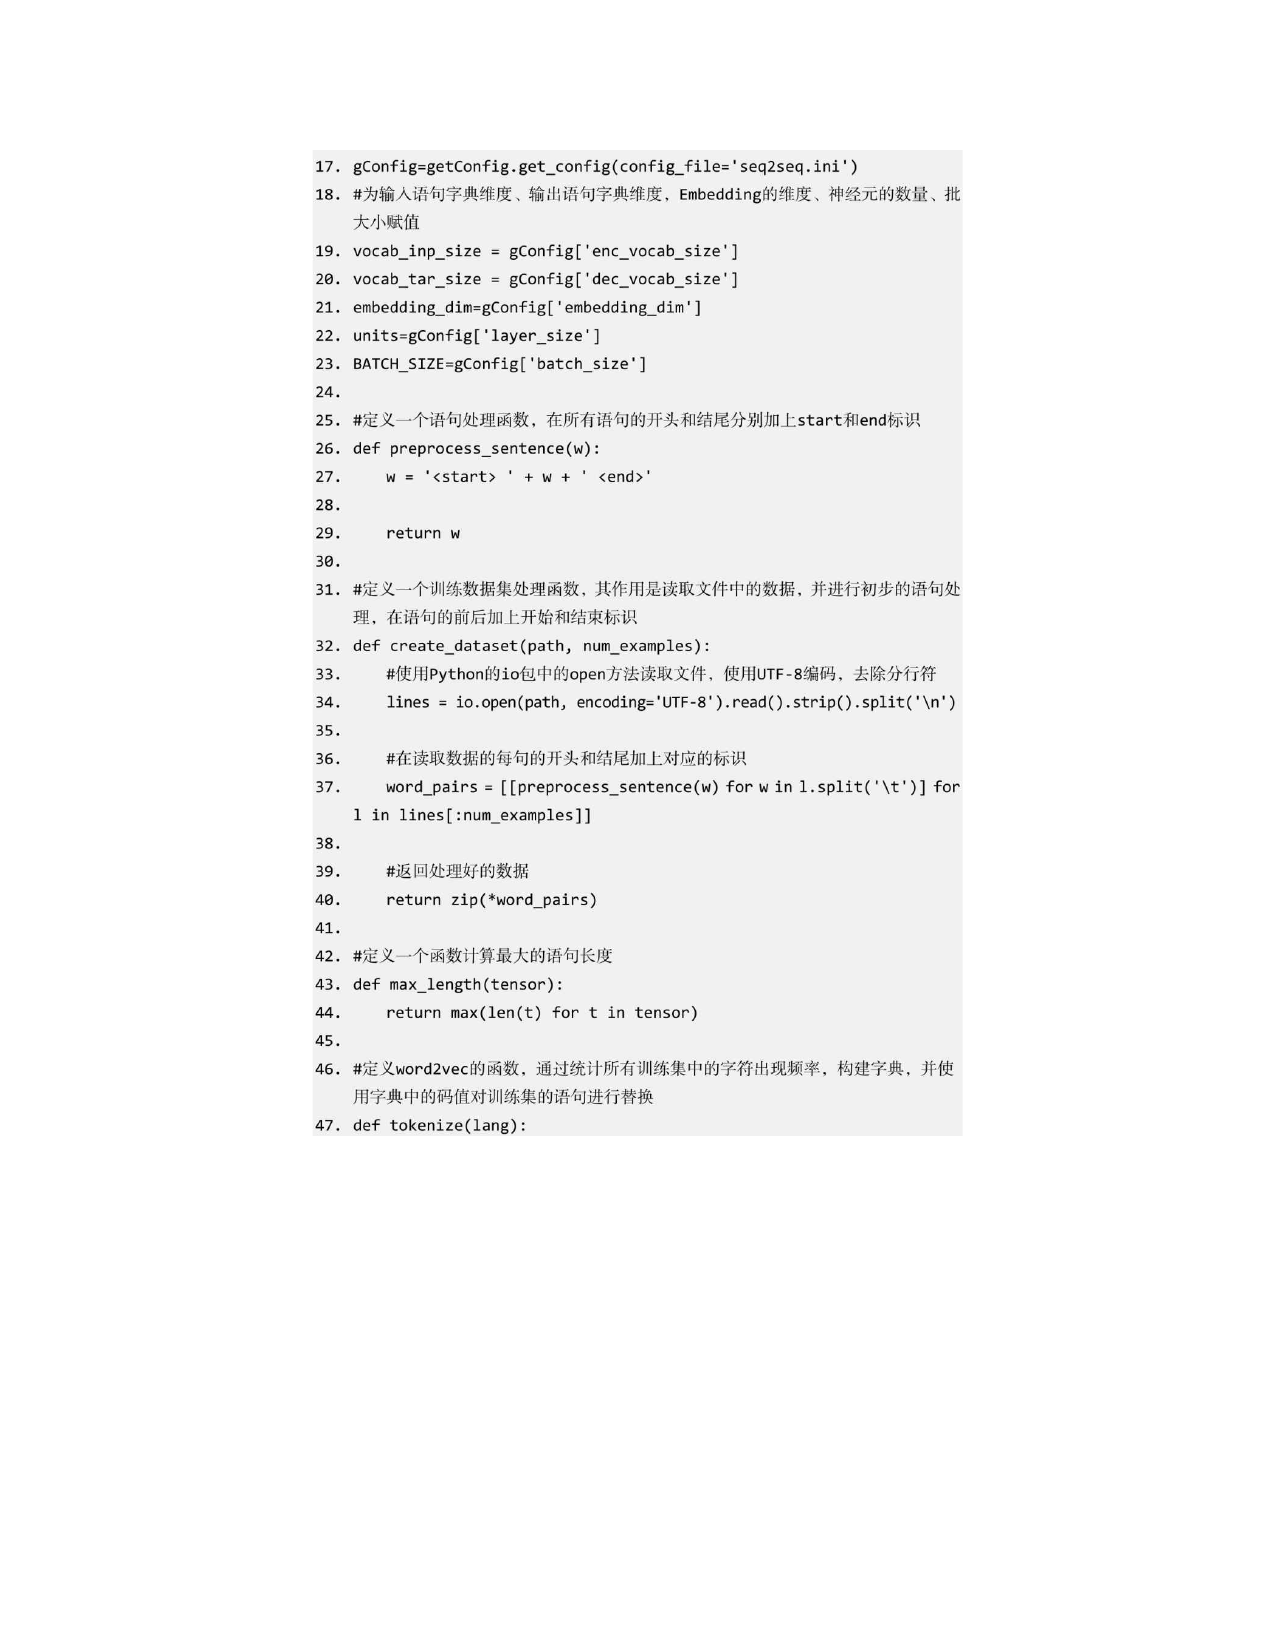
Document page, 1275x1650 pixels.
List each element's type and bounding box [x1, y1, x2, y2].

picture [312, 150, 963, 1136]
